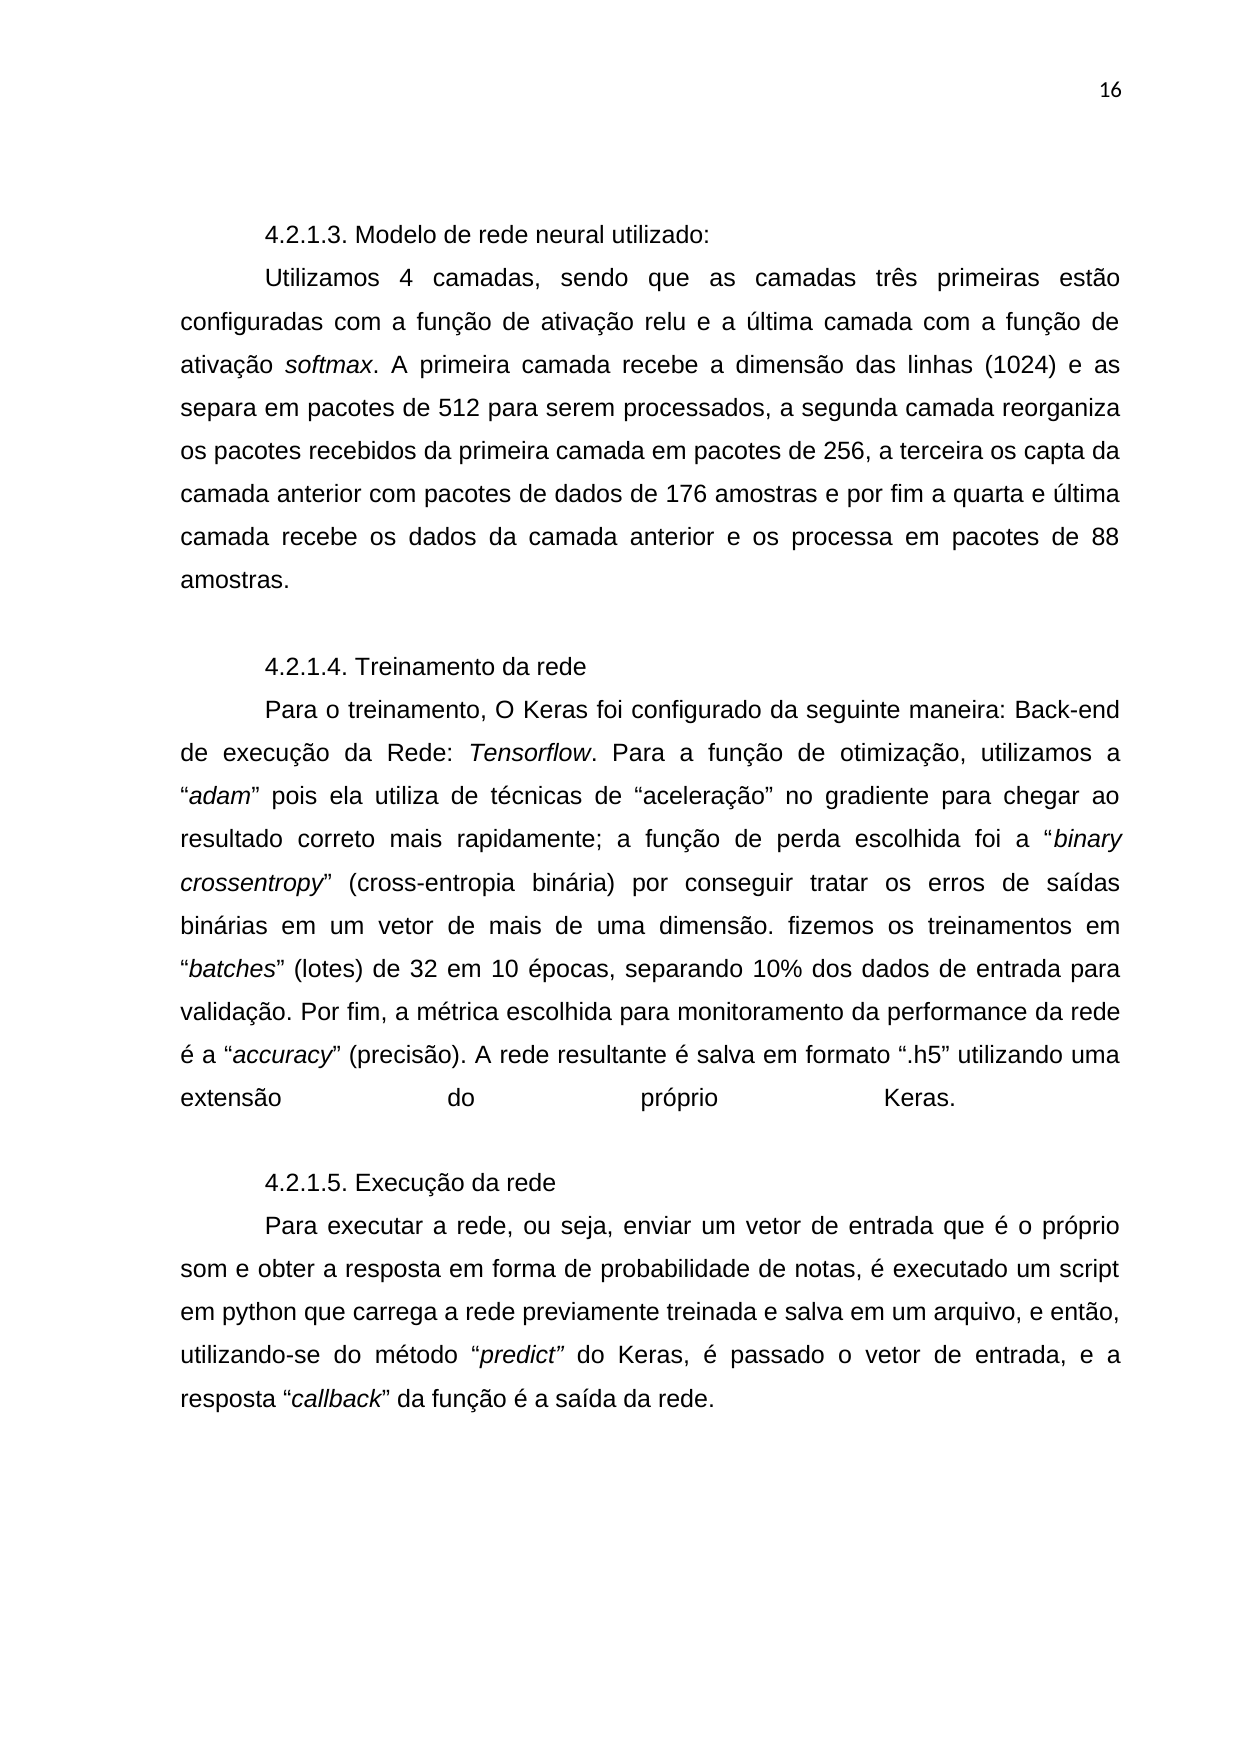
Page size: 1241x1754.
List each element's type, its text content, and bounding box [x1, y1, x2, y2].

subtitle 4.2.1.4. Treinamento da rede [180, 652, 1122, 681]
text Para executar a rede, ou seja, enviar um vetor de entrada que é o próprio som e obter a resposta em forma de probabilidade de notas, é executado um script em python que carrega a rede previamente treinada e salva em um arquivo, e então, utilizando-se do método “predict” do Keras, é passado o vetor de entrada, e a resposta “callback” da função é a saída da rede. [180, 1211, 1122, 1412]
text Para o treinamento, O Keras foi configurado da seguinte maneira: Back-end de execução da Rede: Tensorflow. Para a função de otimização, utilizamos a “adam” pois ela utiliza de técnicas de “aceleração” no gradiente para chegar ao resultado correto mais rapidamente; a função de perda escolhida foi a “binary crossentropy” (cross-entropia binária) por conseguir tratar os erros de saídas binárias em um vetor de mais de uma dimensão. fizemos os treinamentos em “batches” (lotes) de 32 em 10 épocas, separando 10% dos dados de entrada para validação. Por fim, a métrica escolhida para monitoramento da performance da rede é a “accuracy” (precisão). A rede resultante é salva em formato “.h5” utilizando uma extensão do próprio Keras. [180, 695, 1122, 1154]
subtitle 4.2.1.3. Modelo de rede neural utilizado: [180, 220, 1122, 249]
text Utilizamos 4 camadas, sendo que as camadas três primeiras estão configuradas com a função de ativação relu e a última camada com a função de ativação softmax. A primeira camada recebe a dimensão das linhas (1024) e as separa em pacotes de 512 para serem processados, a segunda camada reorganiza os pacotes recebidos da primeira camada em pacotes de 256, a terceira os capta da camada anterior com pacotes de dados de 176 amostras e por fim a quarta e última camada recebe os dados da camada anterior e os processa em pacotes de 88 amostras. [180, 263, 1122, 594]
subtitle 4.2.1.5. Execução da rede [180, 1168, 1122, 1197]
